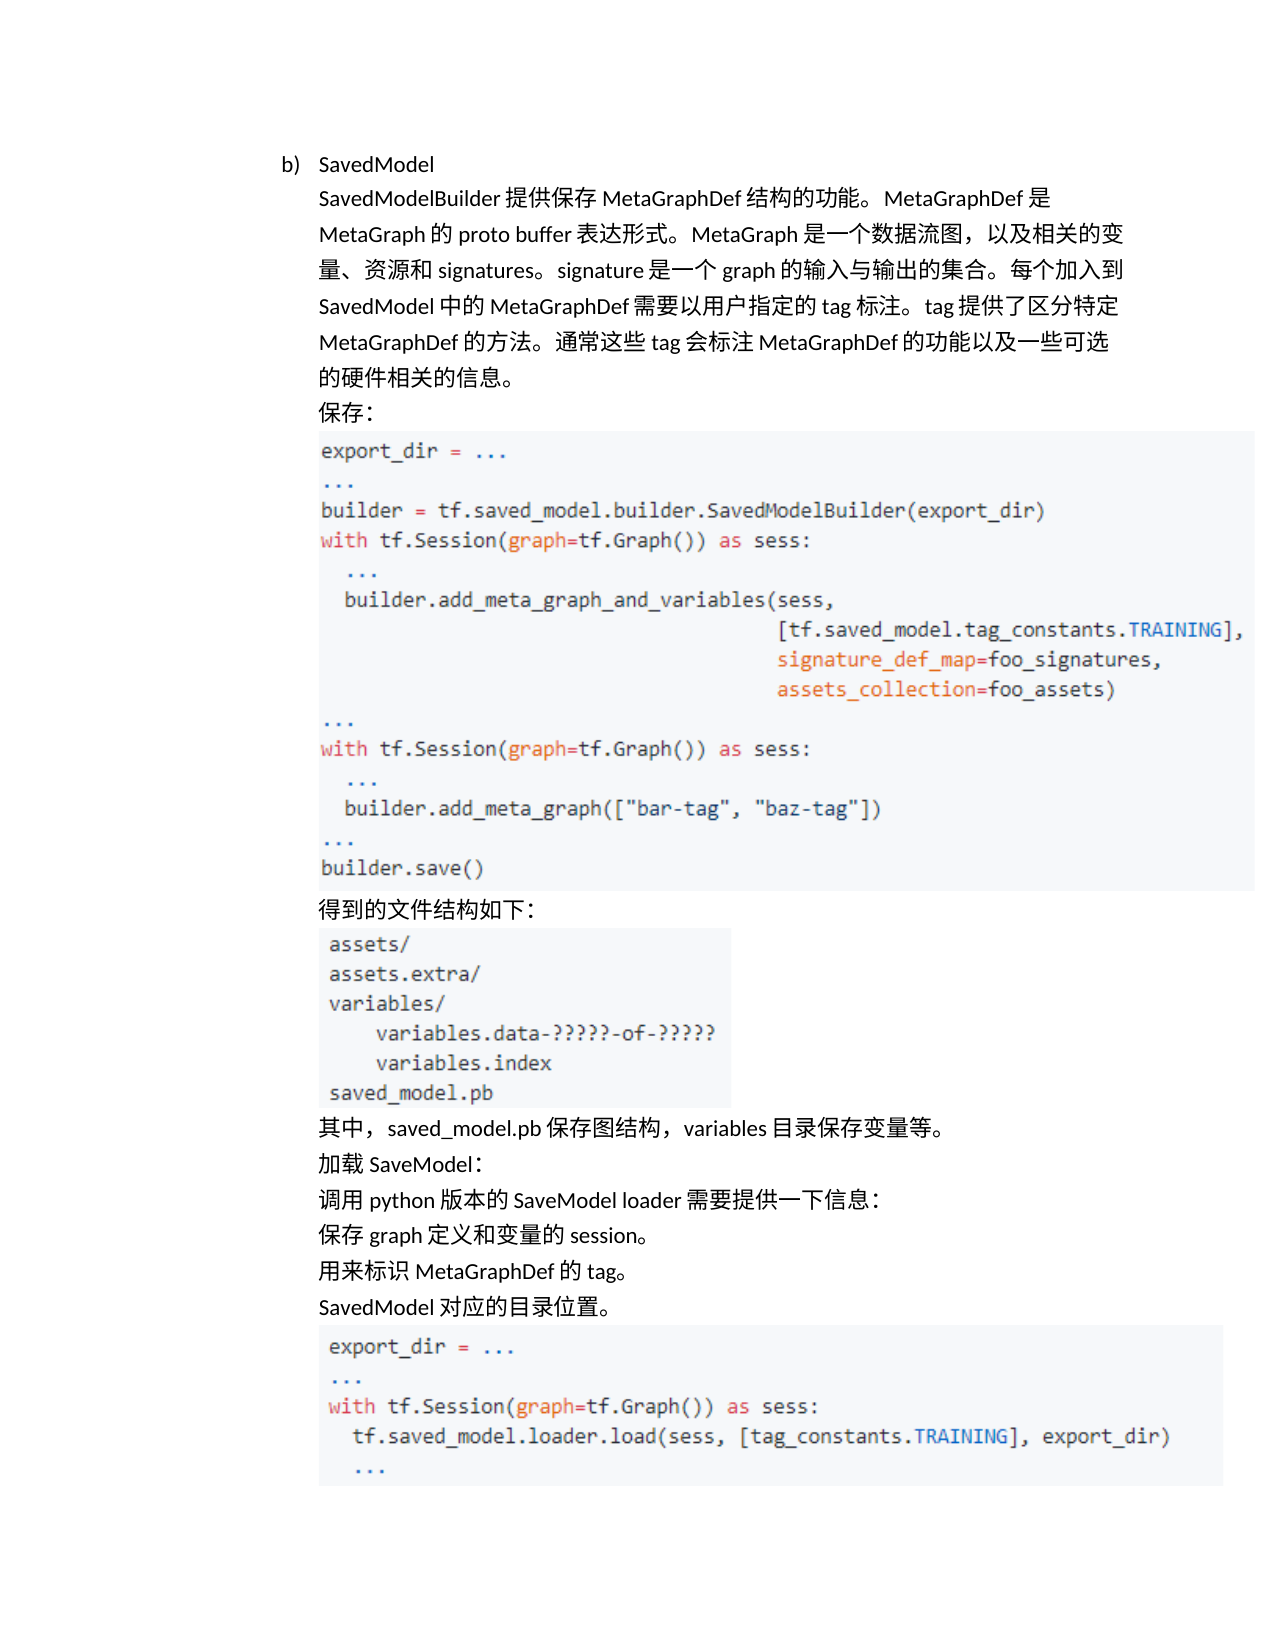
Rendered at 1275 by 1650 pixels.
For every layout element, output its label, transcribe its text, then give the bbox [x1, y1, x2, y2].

text SavedModel对应的目录位置。 [319, 1289, 1125, 1322]
text 保存graph定义和变量的session。 [319, 1217, 1125, 1251]
text 用来标识MetaGraphDef的tag。 [319, 1253, 1125, 1286]
picture [318, 431, 1255, 891]
picture [318, 928, 732, 1108]
list SavedModel [281, 150, 1125, 178]
text 调用python版本的SaveModel loader需要提供一下信息： [319, 1182, 1125, 1215]
text 得到的文件结构如下： [319, 892, 1125, 926]
picture [318, 1325, 1224, 1486]
text 加载SaveModel： [319, 1146, 1125, 1179]
text 其中，saved_model.pb保存图结构，variables目录保存变量等。 [319, 1110, 1125, 1143]
text SavedModelBuilder提供保存MetaGraphDef结构的功能。MetaGraphDef是MetaGraph的proto buffer表达形式。MetaGraph是一个数据流图，以及相关的变量、资源和signatures。signature是一个graph的输入与输出的集合。每个加入到 SavedModel中的MetaGraphDef需要以用户指定的tag标注。tag提供了区分特定MetaGraphDef的方法。通常这些tag会标注MetaGraphDef的功能以及一些可选的硬件相关的信息。 [319, 180, 1125, 393]
text 保存： [319, 395, 1125, 428]
